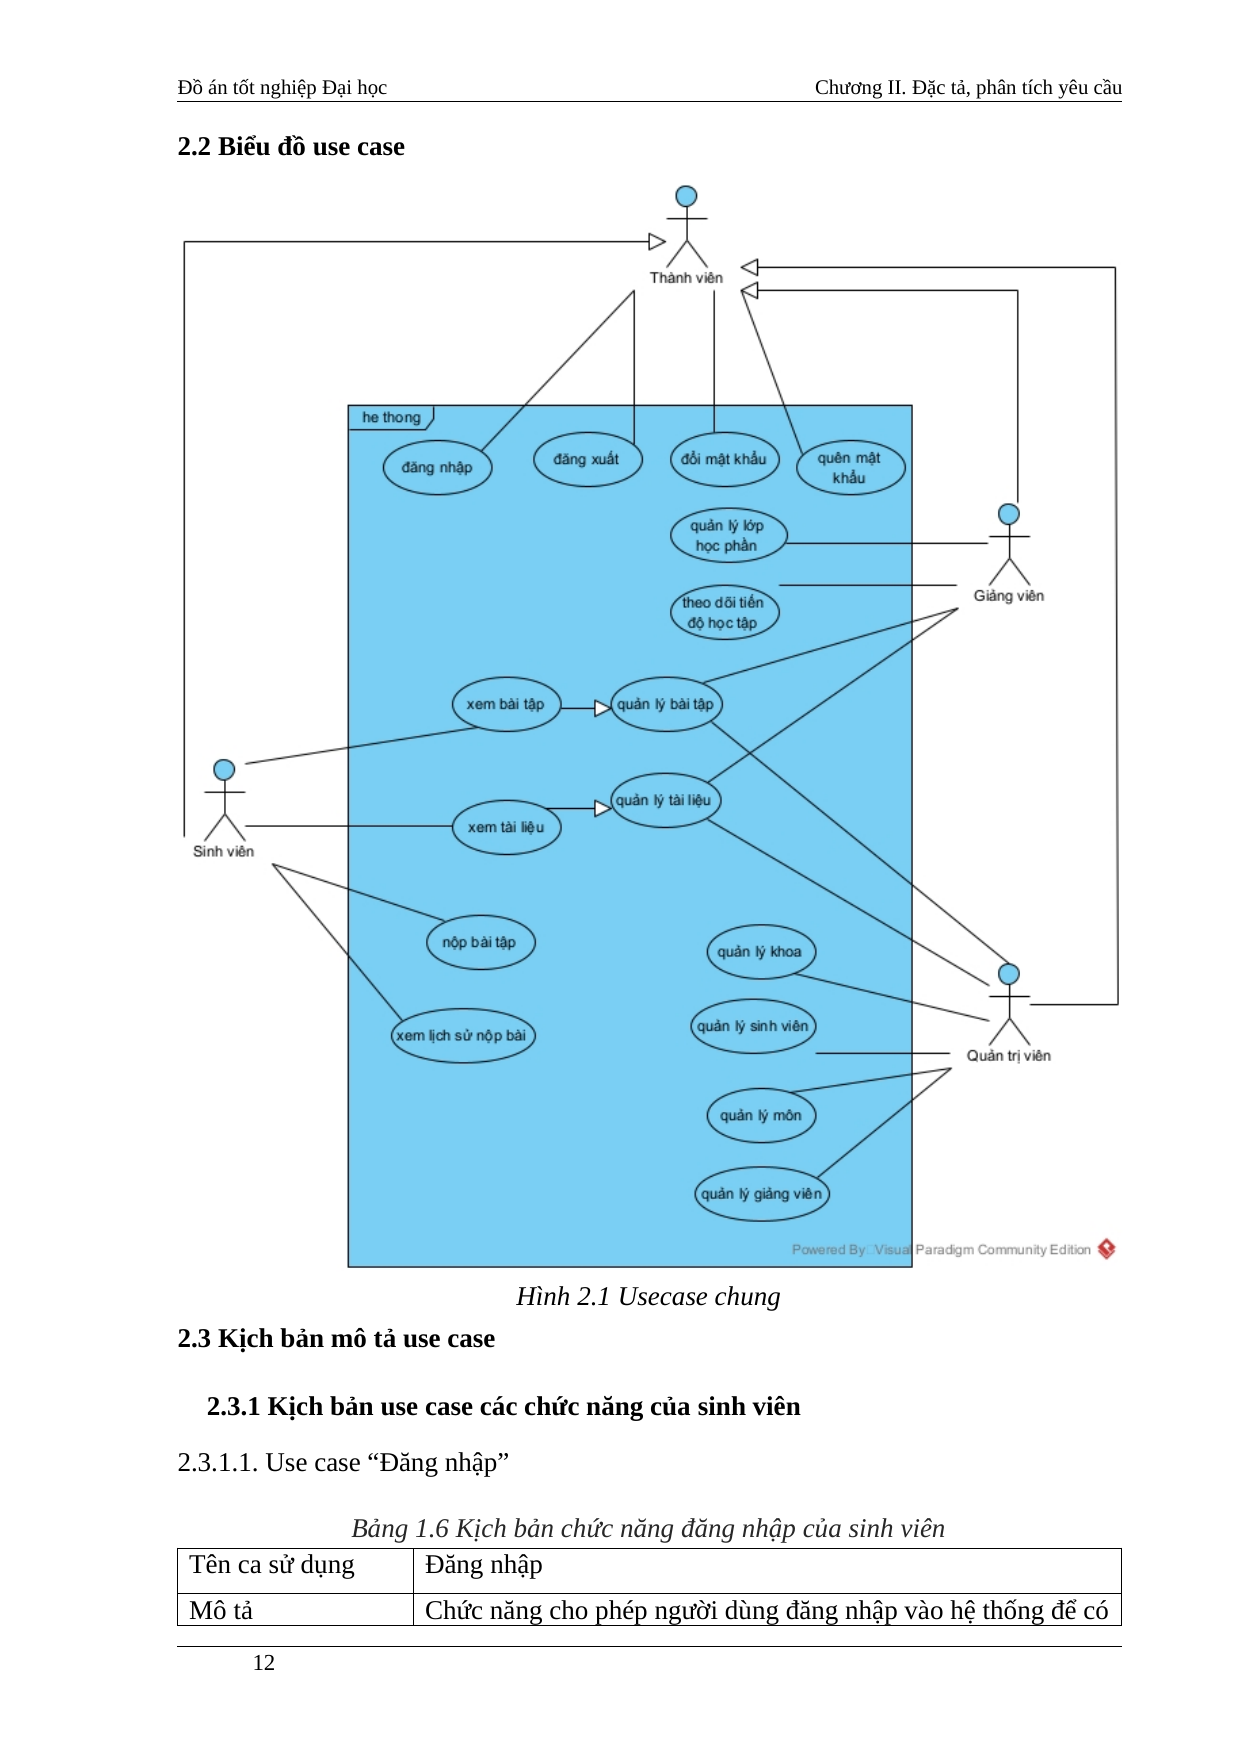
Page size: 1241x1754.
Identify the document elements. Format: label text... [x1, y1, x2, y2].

text 2.3.1.1. Use case “Đăng nhập” [177, 1446, 1122, 1477]
table_header Tên ca sử dụng [178, 1549, 413, 1593]
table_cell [414, 1594, 1121, 1625]
subtitle Hình 2.1 Usecase chung [177, 1280, 1122, 1311]
table_header Đăng nhập [414, 1549, 1121, 1593]
subtitle Bảng 1.6 Kịch bản chức năng đăng nhập của sinh viên [177, 1512, 1122, 1543]
table_cell Mô tả [178, 1594, 413, 1625]
subtitle 2.3 Kịch bản mô tả use case [177, 1322, 1122, 1353]
subtitle 2.3.1 Kịch bản use case các chức năng của sinh viên [207, 1389, 1122, 1421]
picture [177, 183, 1123, 1272]
subtitle 2.2 Biểu đồ use case [177, 130, 1122, 162]
